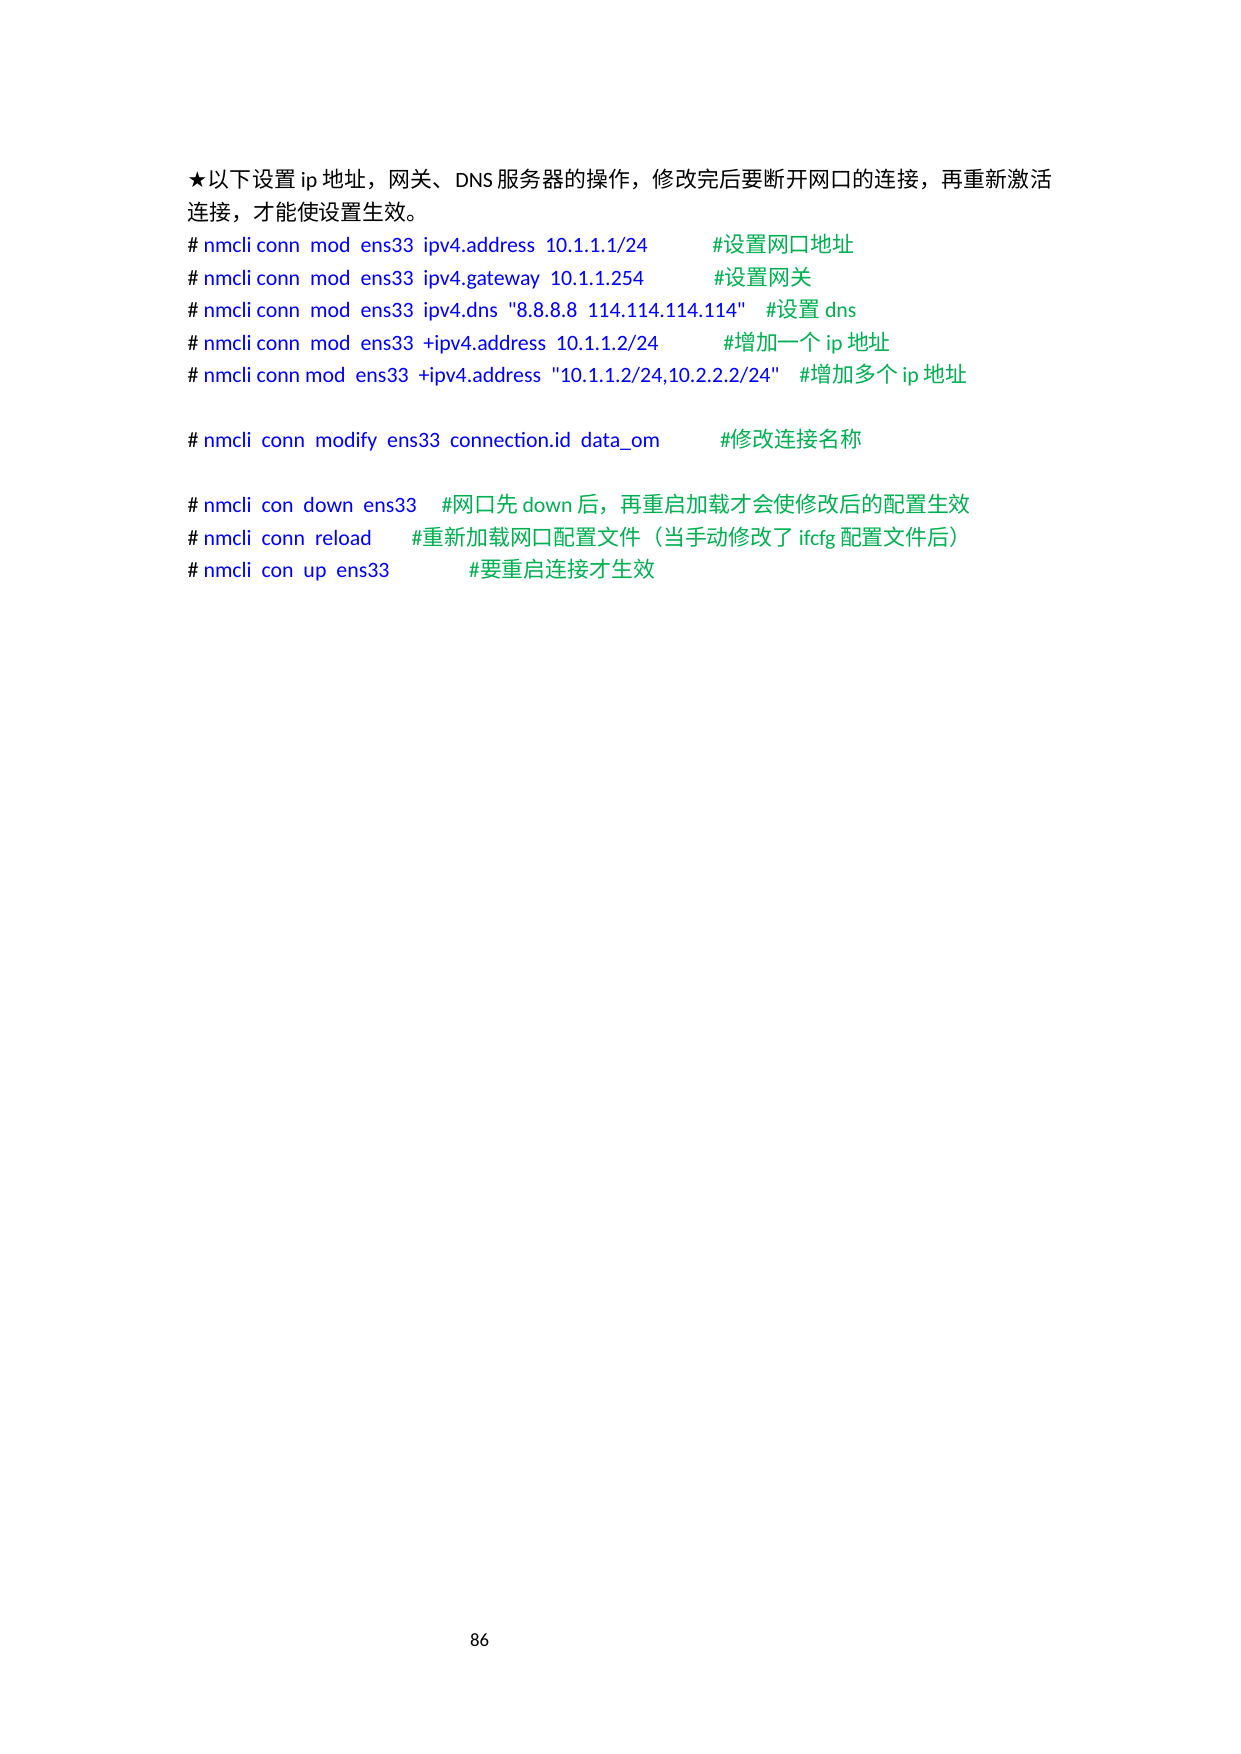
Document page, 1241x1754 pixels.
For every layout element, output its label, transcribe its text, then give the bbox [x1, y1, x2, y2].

text # nmcli con up ens33 #要重启连接才生效 [187, 552, 1053, 584]
text # nmcli conn reload #重新加载网口配置文件（当手动修改了ifcfg配置文件后） [187, 519, 1053, 552]
text # nmcli conn mod ens33 +ipv4.address "10.1.1.2/24,10.2.2.2/24" #增加多个ip地址 [187, 357, 1053, 389]
text ★以下设置ip地址，网关、DNS服务器的操作，修改完后要断开网口的连接，再重新激活连接，才能使设置生效。 [187, 162, 1053, 227]
text # nmcli conn mod ens33 ipv4.address 10.1.1.1/24 #设置网口地址 [187, 227, 1053, 259]
text # nmcli conn modify ens33 connection.id data_om #修改连接名称 [187, 422, 1053, 454]
text # nmcli conn mod ens33 ipv4.dns "8.8.8.8 114.114.114.114" #设置dns [187, 292, 1053, 324]
text # nmcli con down ens33 #网口先down后，再重启加载才会使修改后的配置生效 [187, 487, 1053, 519]
text # nmcli conn mod ens33 +ipv4.address 10.1.1.2/24 #增加一个ip地址 [187, 324, 1053, 357]
text # nmcli conn mod ens33 ipv4.gateway 10.1.1.254 #设置网关 [187, 259, 1053, 292]
